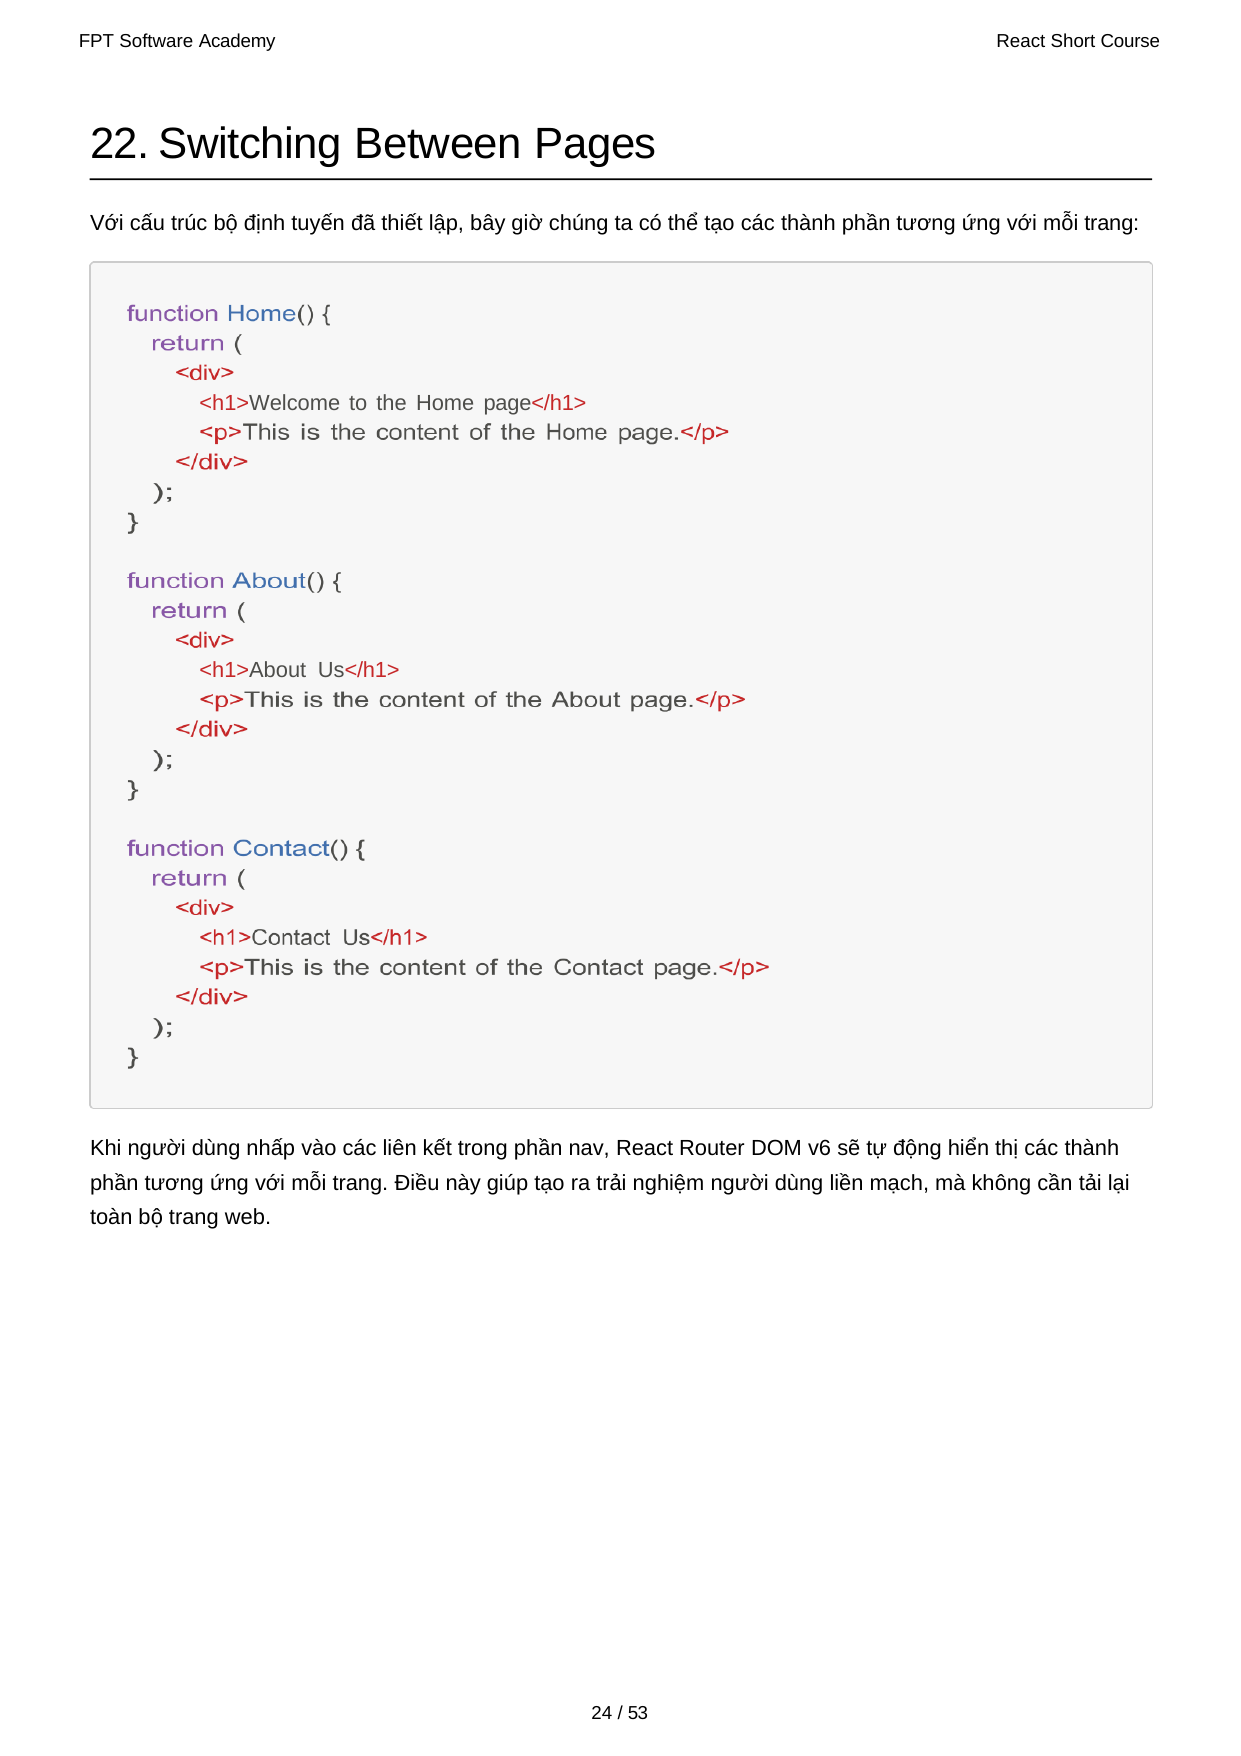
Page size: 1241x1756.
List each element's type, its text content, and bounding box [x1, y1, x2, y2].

subtitle Switching Between Pages [90, 117, 1165, 167]
text Khi người dùng nhấp vào các liên kết trong phần nav, React Router DOM v6 sẽ tự động hiển thị các thành phần tương ứng với mỗi trang. Điều này giúp tạo ra trải nghiệm người dùng liền mạch, mà không cần tải lại toàn bộ trang web. [90, 1135, 1148, 1229]
text Với cấu trúc bộ định tuyến đã thiết lập, bây giờ chúng ta có thể tạo các thành phần tương ứng với mỗi trang: [90, 210, 1165, 235]
picture [89, 261, 1153, 1109]
